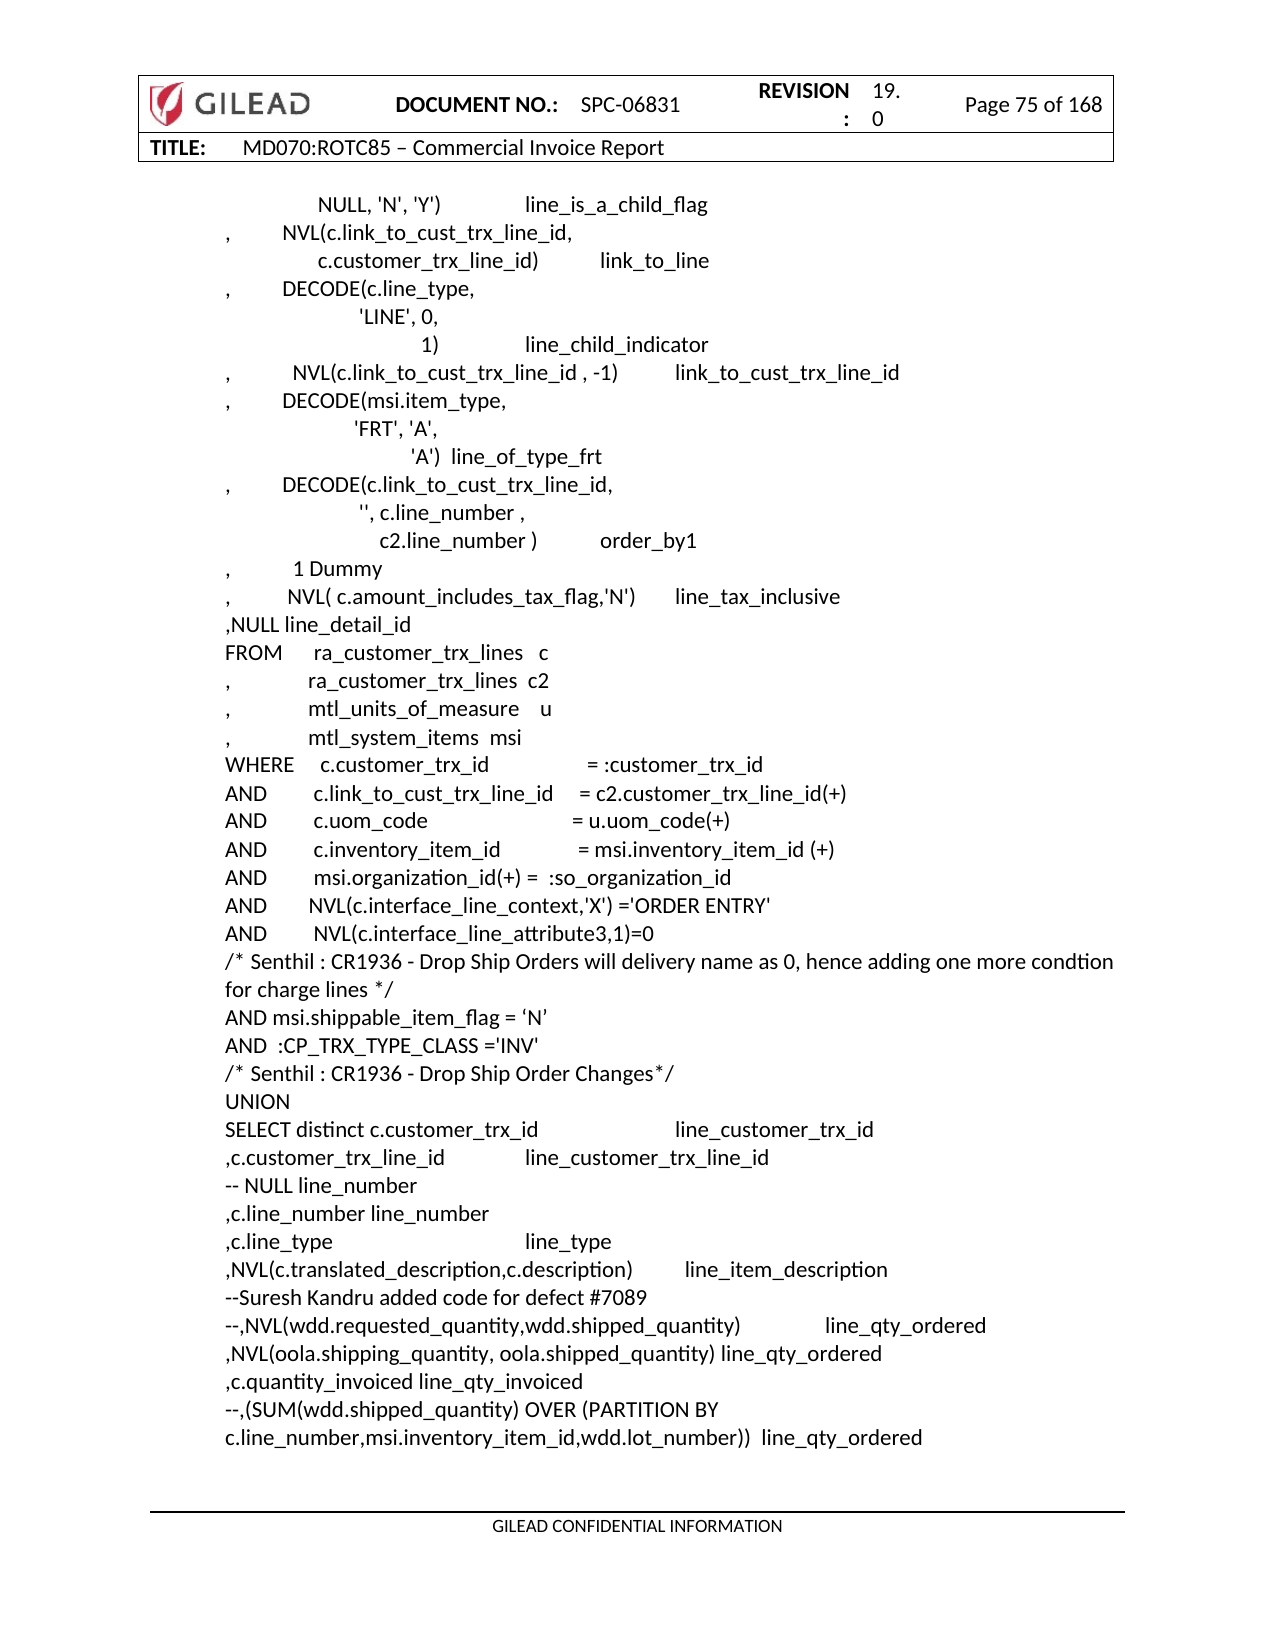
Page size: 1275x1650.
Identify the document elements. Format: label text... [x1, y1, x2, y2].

text , DECODE(c.line_type, [225, 274, 1125, 302]
text 1) line_child_indicator [225, 330, 1125, 358]
text /* Senthil : CR1936 - Drop Ship Order Changes*/ [225, 1059, 1125, 1087]
text , DECODE(msi.item_type, [225, 386, 1125, 414]
text --,(SUM(wdd.shipped_quantity) OVER (PARTITION BY c.line_number,msi.inventory_item_id,wdd.lot_number)) line_qty_ordered [225, 1395, 1125, 1451]
text FROM ra_customer_trx_lines c [225, 638, 1125, 667]
text 'LINE', 0, [225, 302, 1125, 330]
text ,c.quantity_invoiced line_qty_invoiced [225, 1367, 1125, 1395]
text AND :CP_TRX_TYPE_CLASS ='INV' [225, 1031, 1125, 1059]
text UNION [225, 1087, 1125, 1115]
text ,c.customer_trx_line_id line_customer_trx_line_id [225, 1143, 1125, 1171]
text AND NVL(c.interface_line_attribute3,1)=0 [225, 919, 1125, 947]
text WHERE c.customer_trx_id = :customer_trx_id [225, 751, 1125, 779]
picture [150, 82, 310, 126]
text , NVL( c.amount_includes_tax_flag,'N') line_tax_inclusive [225, 582, 1125, 611]
text c.customer_trx_line_id) link_to_line [225, 246, 1125, 274]
text , NVL(c.link_to_cust_trx_line_id, [225, 218, 1125, 246]
text 'A') line_of_type_frt [225, 442, 1125, 470]
text AND c.inventory_item_id = msi.inventory_item_id (+) [225, 835, 1125, 863]
text NULL, 'N', 'Y') line_is_a_child_flag [225, 190, 1125, 218]
text , ra_customer_trx_lines c2 [225, 667, 1125, 694]
text AND msi.shippable_item_flag = ‘N’ [225, 1003, 1125, 1031]
text --Suresh Kandru added code for defect #7089 [225, 1283, 1125, 1311]
text 'FRT', 'A', [225, 414, 1125, 442]
text -- NULL line_number [225, 1171, 1125, 1199]
text , mtl_system_items msi [225, 723, 1125, 751]
text AND NVL(c.interface_line_context,'X') ='ORDER ENTRY' [225, 891, 1125, 919]
text ,c.line_type line_type [225, 1227, 1125, 1255]
text , 1 Dummy [225, 554, 1125, 582]
text ,NVL(oola.shipping_quantity, oola.shipped_quantity) line_qty_ordered [225, 1339, 1125, 1367]
text AND c.uom_code = u.uom_code(+) [225, 807, 1125, 835]
text ,NVL(c.translated_description,c.description) line_item_description [225, 1255, 1125, 1283]
text , DECODE(c.link_to_cust_trx_line_id, [225, 470, 1125, 498]
text --,NVL(wdd.requested_quantity,wdd.shipped_quantity) line_qty_ordered [225, 1311, 1125, 1339]
text ,NULL line_detail_id [225, 611, 1125, 638]
text SELECT distinct c.customer_trx_id line_customer_trx_id [225, 1115, 1125, 1143]
text , mtl_units_of_measure u [225, 694, 1125, 723]
text c2.line_number ) order_by1 [225, 526, 1125, 554]
text /* Senthil : CR1936 - Drop Ship Orders will delivery name as 0, hence adding one more condtion for charge lines */ [225, 947, 1125, 1003]
text AND c.link_to_cust_trx_line_id = c2.customer_trx_line_id(+) [225, 779, 1125, 807]
text '', c.line_number , [225, 498, 1125, 526]
text , NVL(c.link_to_cust_trx_line_id , -1) link_to_cust_trx_line_id [225, 358, 1125, 386]
text AND msi.organization_id(+) = :so_organization_id [225, 863, 1125, 891]
text ,c.line_number line_number [225, 1199, 1125, 1227]
